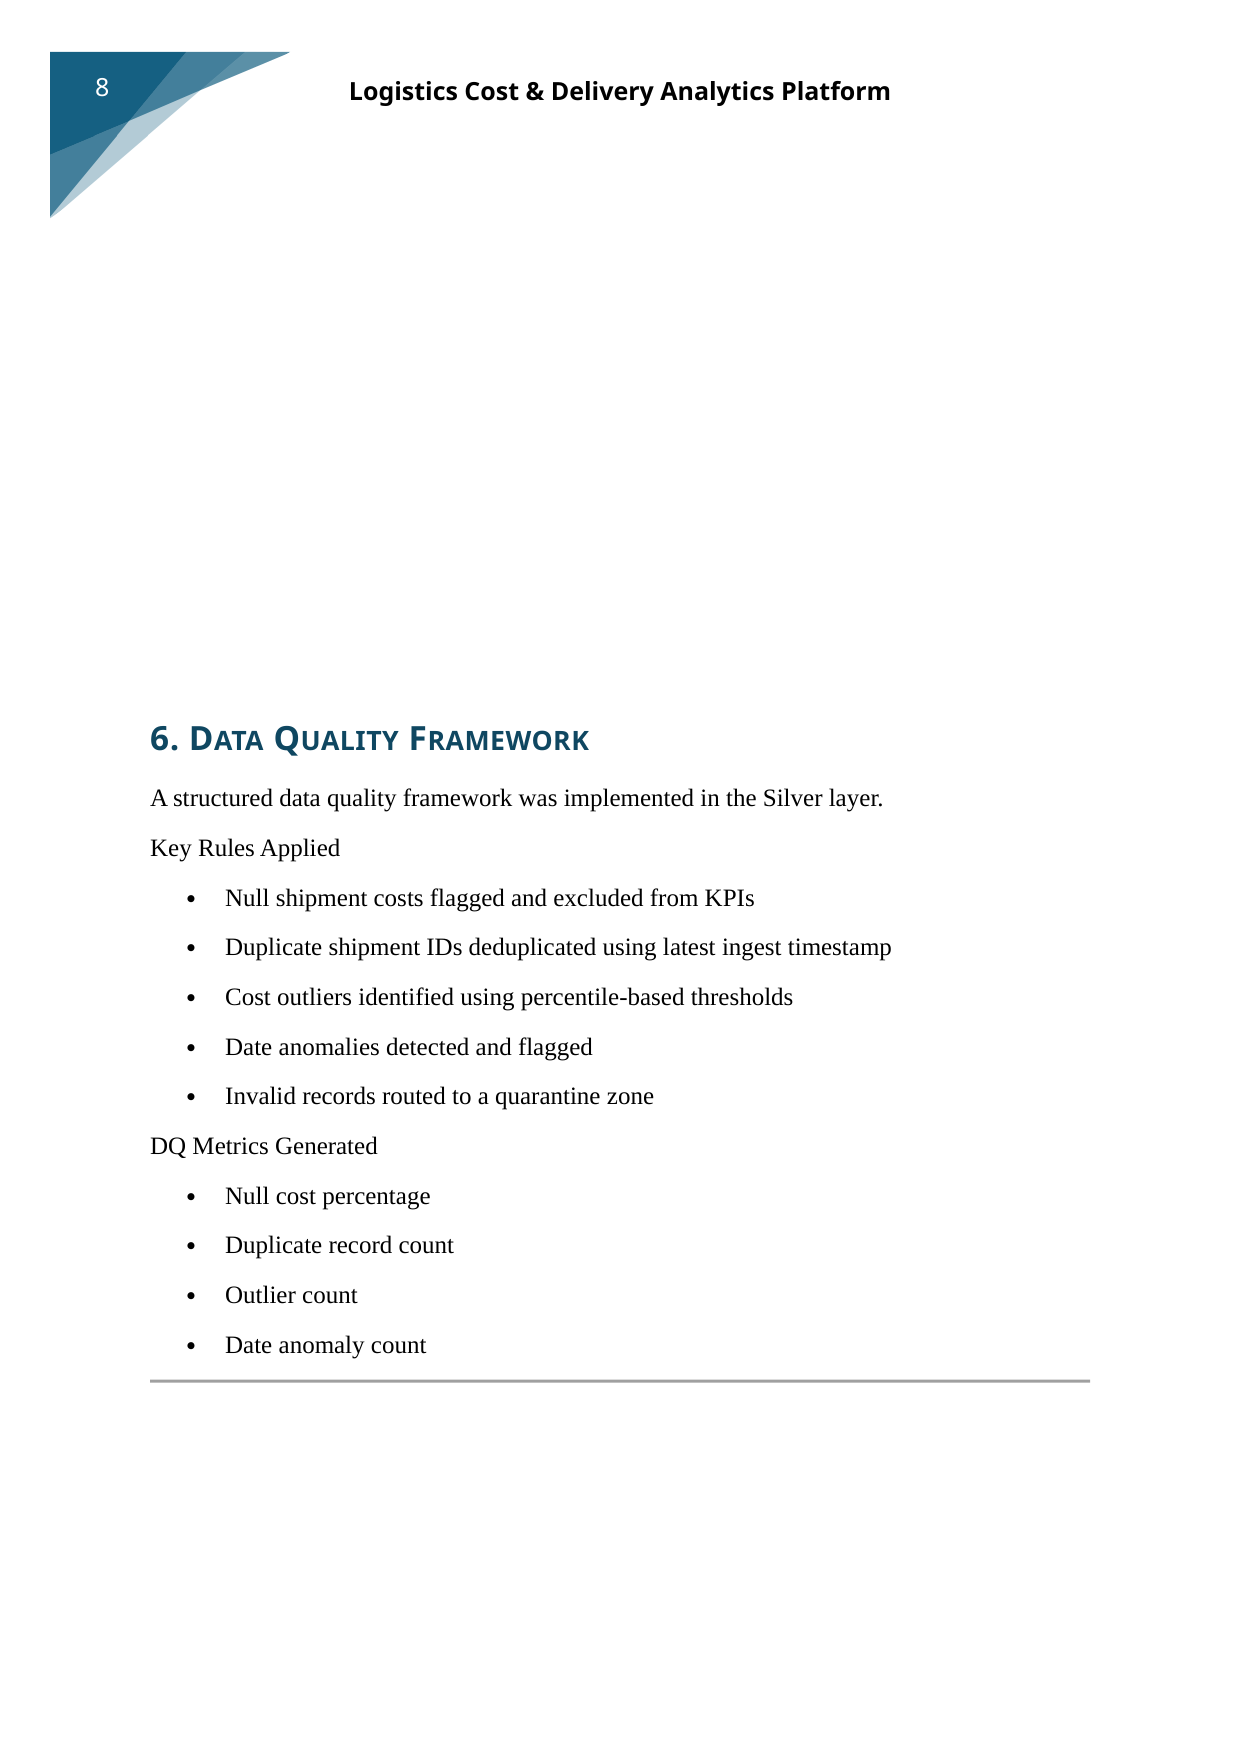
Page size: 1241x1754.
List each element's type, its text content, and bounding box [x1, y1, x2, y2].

list Outlier count [187, 1280, 1090, 1309]
list Duplicate record count [187, 1231, 1090, 1259]
list Null shipment costs flagged and excluded from KPIs [187, 883, 1090, 911]
text A structured data quality framework was implemented in the Silver layer. [150, 783, 1090, 812]
list Date anomalies detected and flagged [187, 1032, 1090, 1061]
list Invalid records routed to a quarantine zone [187, 1081, 1090, 1110]
list Null cost percentage [187, 1181, 1090, 1209]
text DQ Metrics Generated [150, 1131, 1090, 1160]
text 6. Data Quality Framework [150, 714, 1090, 760]
list Duplicate shipment IDs deduplicated using latest ingest timestamp [187, 932, 1090, 961]
picture [50, 51, 292, 220]
text Key Rules Applied [150, 833, 1090, 862]
list Date anomaly count [187, 1330, 1090, 1359]
list Cost outliers identified using percentile-based thresholds [187, 982, 1090, 1011]
